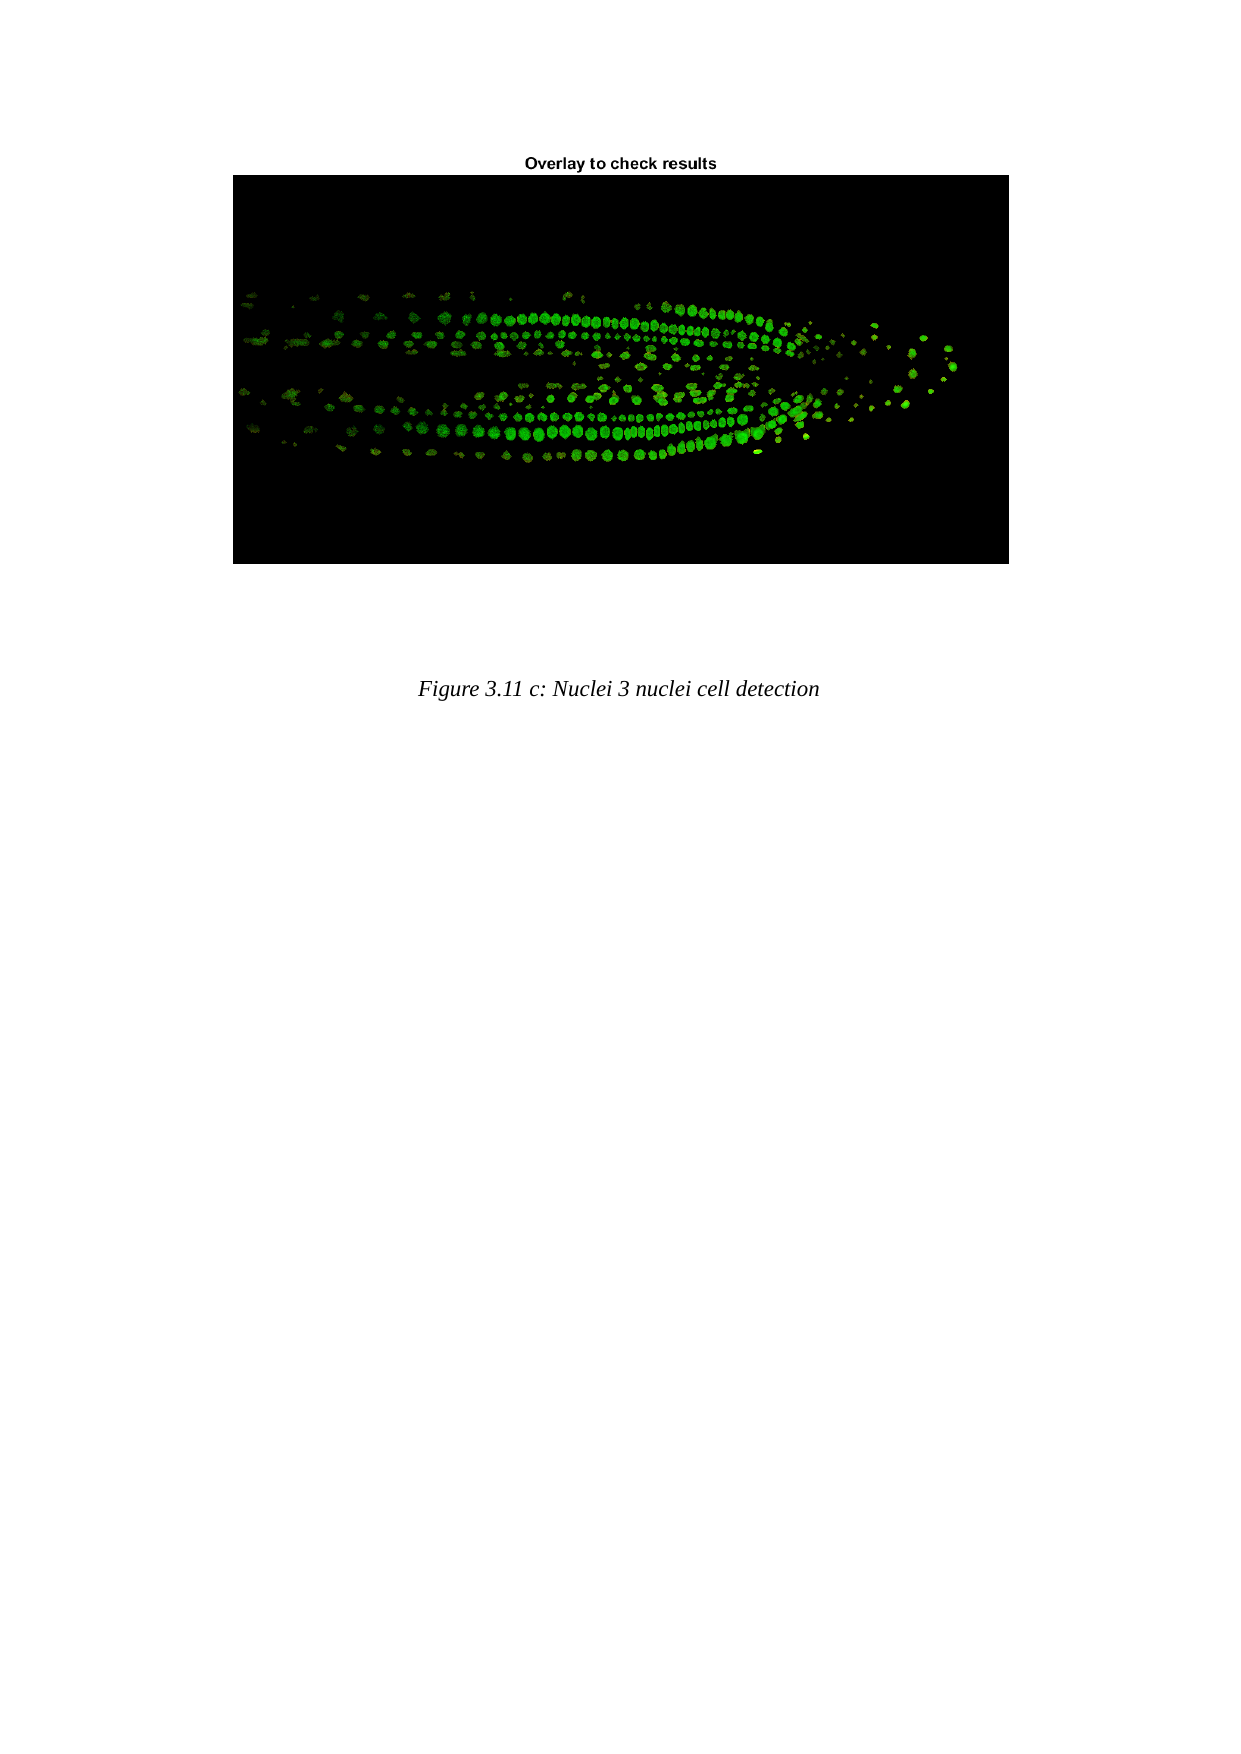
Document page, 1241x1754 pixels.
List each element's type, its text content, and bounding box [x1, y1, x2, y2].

picture [150, 150, 1091, 633]
text Figure 3.11 c: Nuclei 3 nuclei cell detection [150, 675, 1090, 702]
